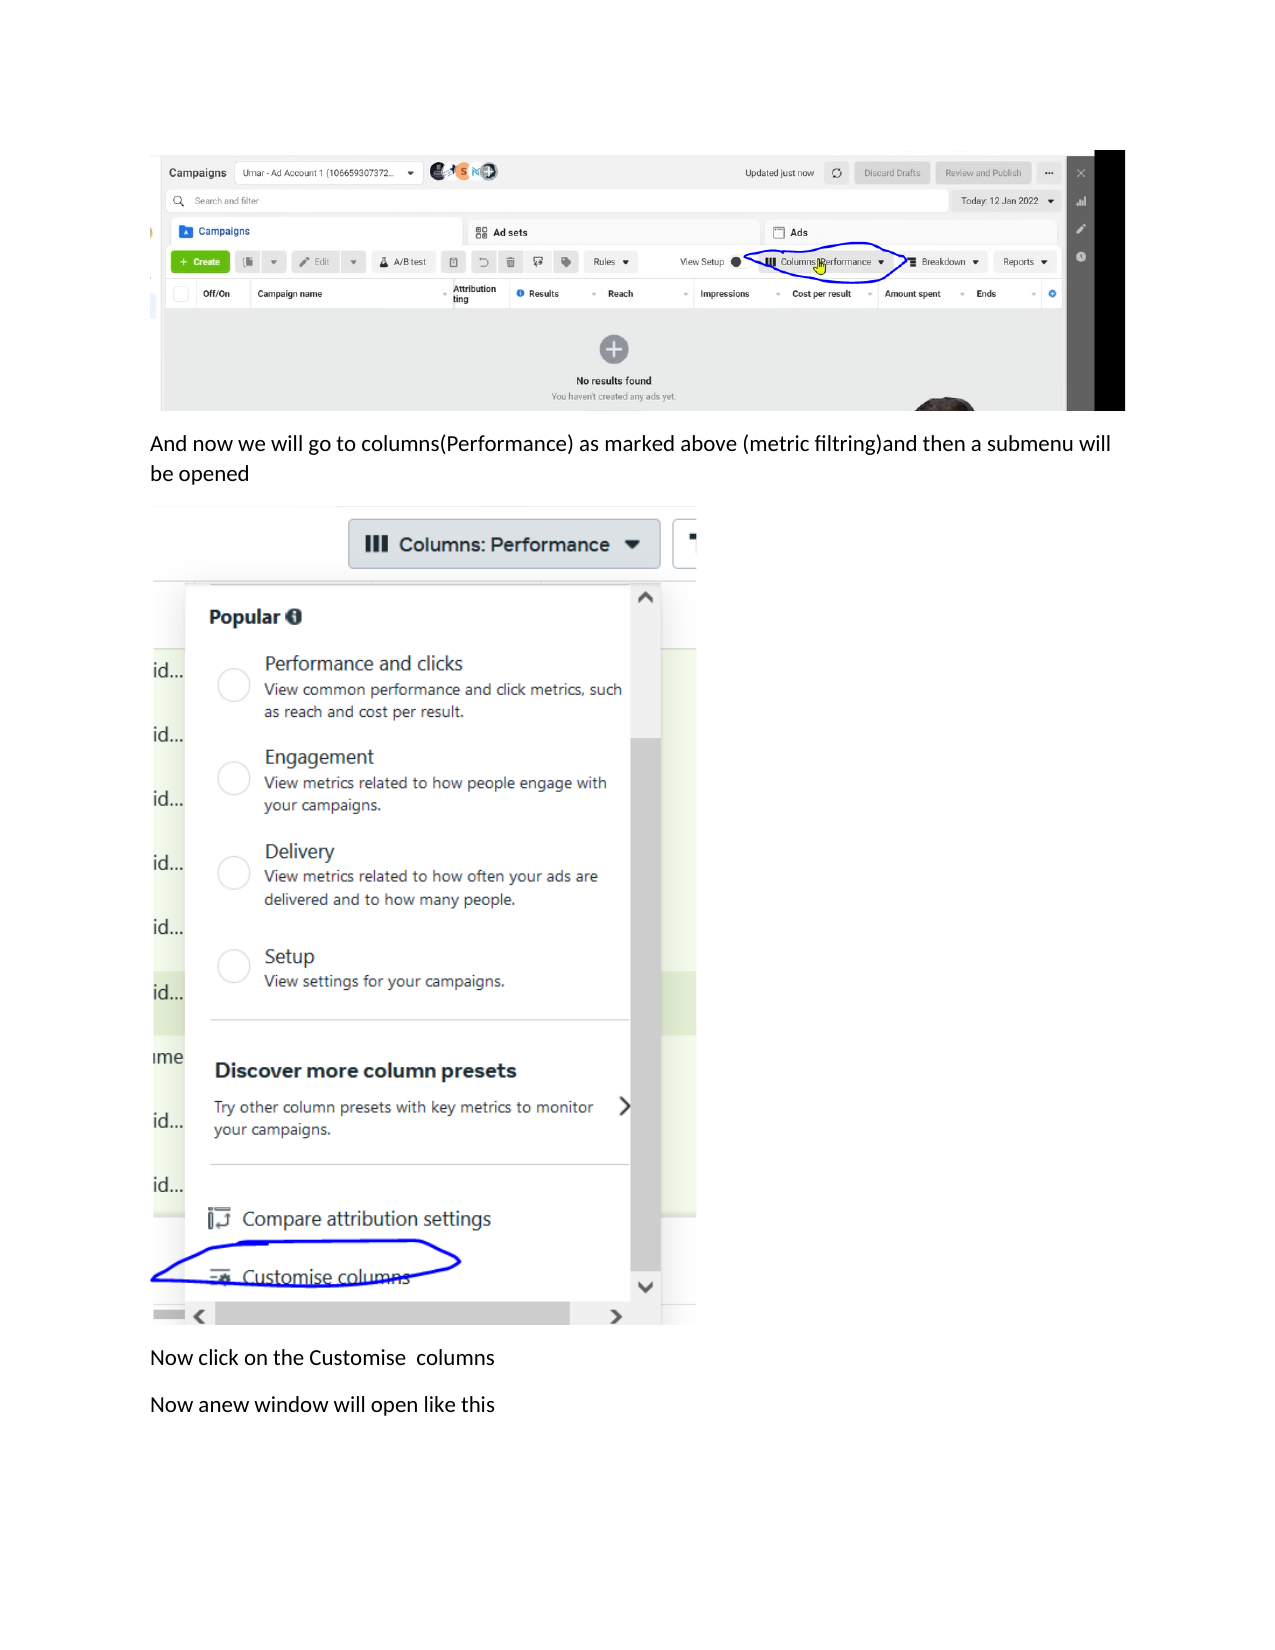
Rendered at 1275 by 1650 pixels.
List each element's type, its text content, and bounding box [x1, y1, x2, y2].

text Now anew window will open like this [150, 1390, 1125, 1418]
picture [150, 150, 1125, 411]
text And now we will go to columns(Performance) as marked above (metric filtring)and then a submenu will be opened [150, 429, 1125, 487]
picture [150, 506, 697, 1325]
text Now click on the Customise columns [150, 1343, 1125, 1371]
